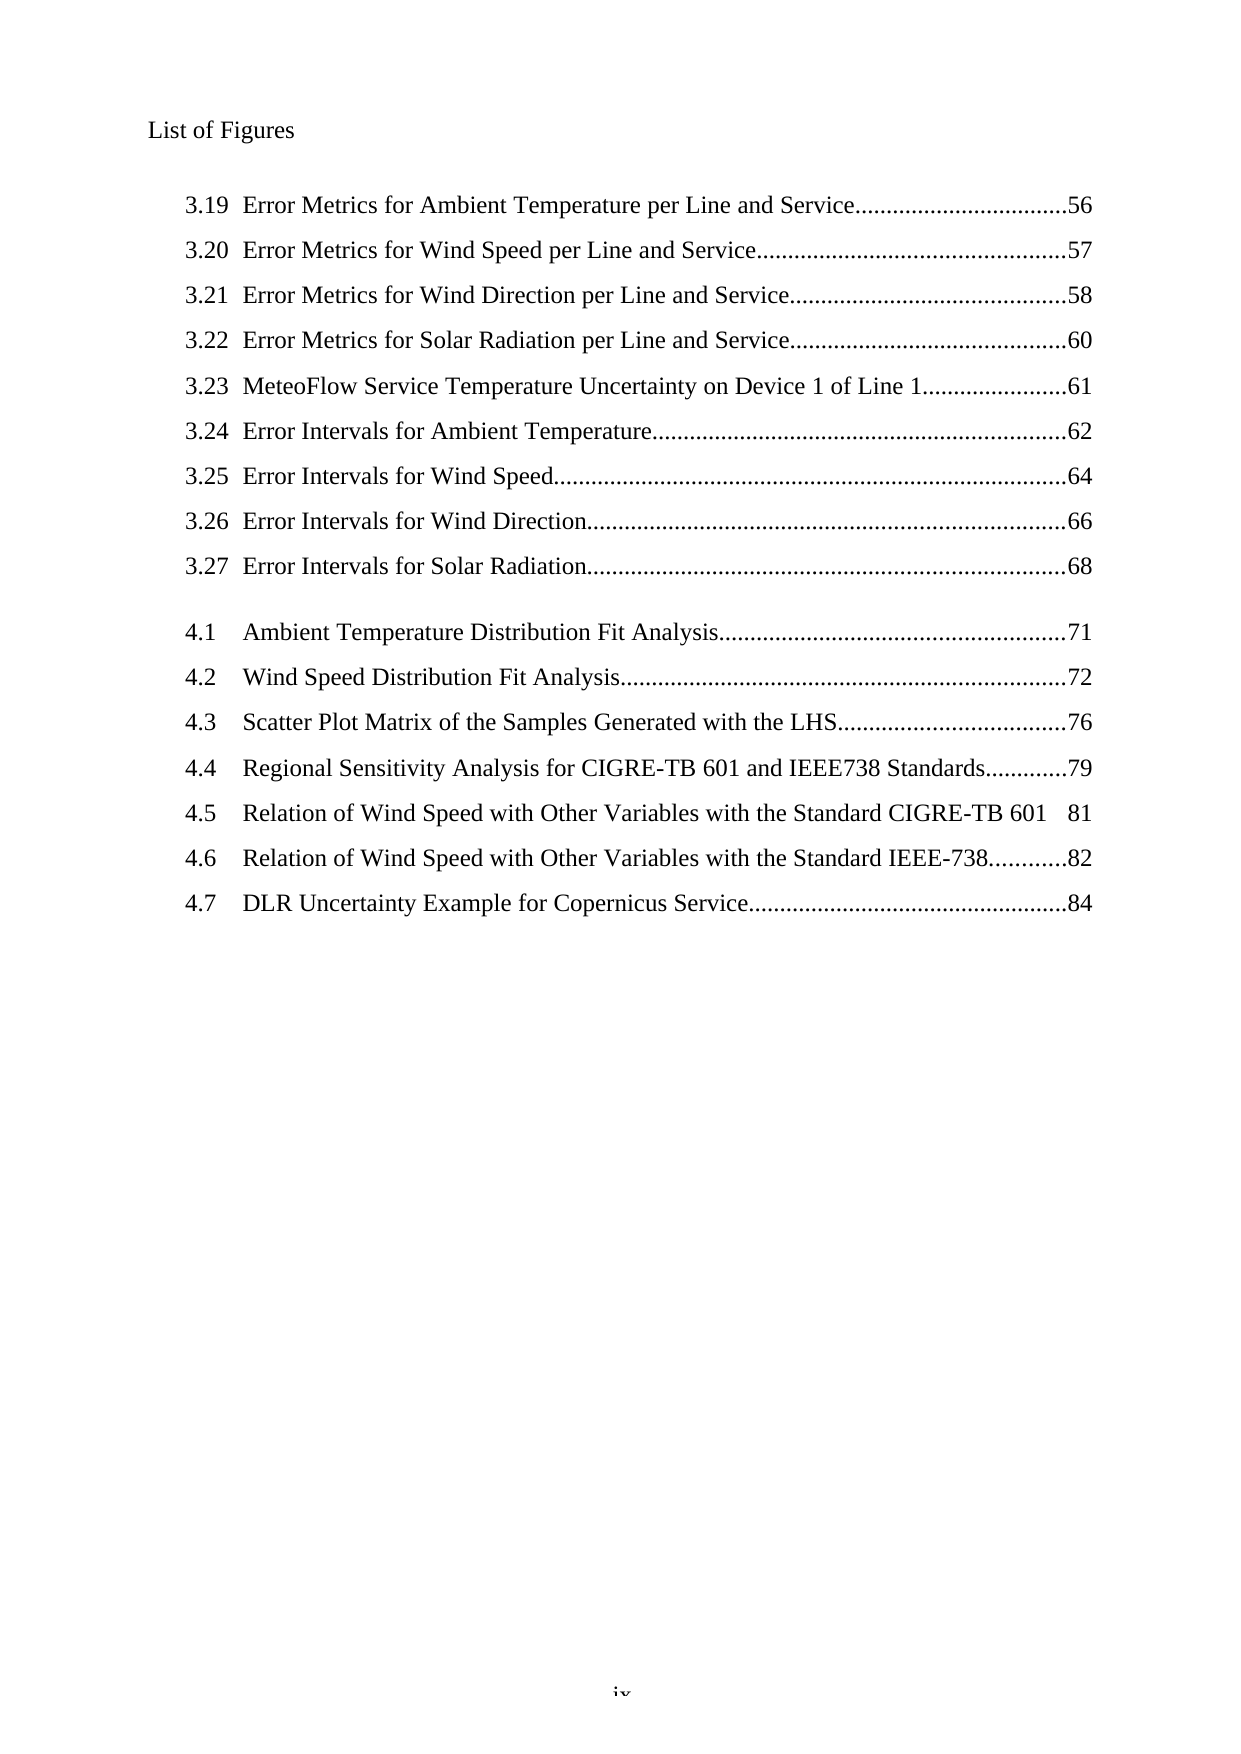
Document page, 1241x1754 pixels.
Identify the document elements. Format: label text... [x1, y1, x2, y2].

list Error Metrics for Solar Radiation per Line and Service 60 [185, 326, 1240, 354]
list MeteoFlow Service Temperature Uncertainty on Device 1 of Line 1 61 [185, 371, 1240, 399]
list Error Intervals for Wind Direction 66 [185, 506, 1240, 535]
text List of Figures [148, 115, 1240, 144]
list Wind Speed Distribution Fit Analysis 72 [185, 662, 1240, 691]
list Error Intervals for Wind Speed 64 [185, 461, 1240, 490]
list Error Metrics for Wind Direction per Line and Service 58 [185, 280, 1240, 309]
list Regional Sensitivity Analysis for CIGRE-TB 601 and IEEE738 Standards 79 [185, 753, 1240, 781]
list DLR Uncertainty Example for Copernicus Service 84 [185, 888, 1240, 917]
list Relation of Wind Speed with Other Variables with the Standard CIGRE-TB 601 81 [185, 798, 1240, 827]
list Scatter Plot Matrix of the Samples Generated with the LHS 76 [185, 707, 1240, 736]
list Relation of Wind Speed with Other Variables with the Standard IEEE-738 82 [185, 843, 1240, 872]
list Error Metrics for Ambient Temperature per Line and Service 56 [185, 190, 1240, 219]
list Ambient Temperature Distribution Fit Analysis 71 [185, 617, 1240, 646]
list Error Intervals for Solar Radiation 68 [185, 551, 1240, 580]
list Error Intervals for Ambient Temperature 62 [185, 416, 1240, 445]
list Error Metrics for Wind Speed per Line and Service 57 [185, 235, 1240, 264]
